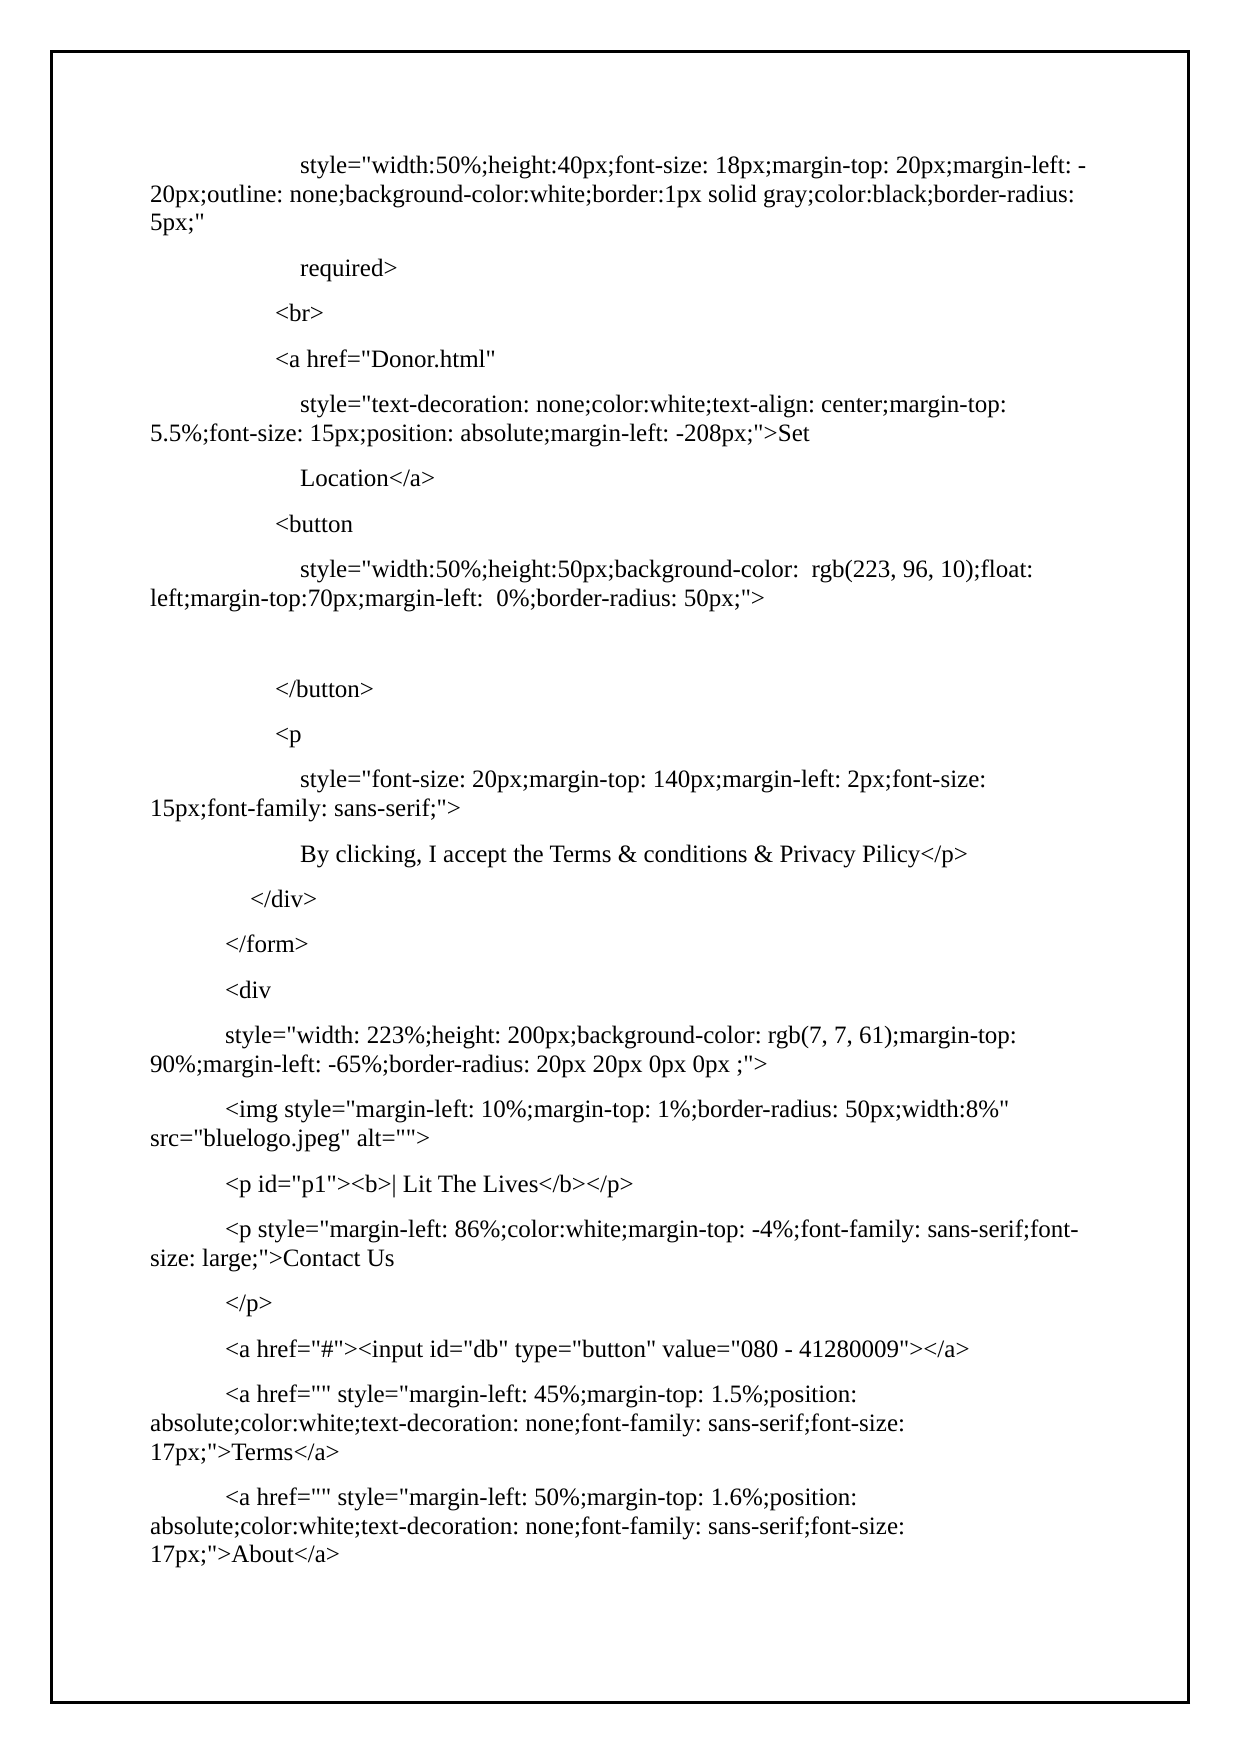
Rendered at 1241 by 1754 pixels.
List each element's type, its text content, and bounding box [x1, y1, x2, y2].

text required> [150, 253, 1090, 282]
text <a href="Donor.html" [150, 344, 1090, 372]
text <button [150, 509, 1090, 537]
text </button> [150, 674, 1090, 702]
text <a href="" style="margin-left: 45%;margin-top: 1.5%;position: absolute;color:white;text-decoration: none;font-family: sans-serif;font-size: 17px;">Terms</a> [150, 1379, 1090, 1465]
text <a href="#"><input id="db" type="button" value="080 - 41280009"></a> [150, 1334, 1090, 1362]
text </form> [150, 929, 1090, 958]
text </p> [150, 1288, 1090, 1317]
text <div [150, 975, 1090, 1004]
text By clicking, I accept the Terms & conditions & Privacy Pilicy</p> [150, 839, 1090, 867]
text style="text-decoration: none;color:white;text-align: center;margin-top: 5.5%;font-size: 15px;position: absolute;margin-left: -208px;">Set [150, 389, 1090, 447]
text <p [150, 719, 1090, 748]
text <img style="margin-left: 10%;margin-top: 1%;border-radius: 50px;width:8%" src="bluelogo.jpeg" alt=""> [150, 1094, 1090, 1152]
text <p style="margin-left: 86%;color:white;margin-top: -4%;font-family: sans-serif;font-size: large;">Contact Us [150, 1214, 1090, 1272]
text <br> [150, 298, 1090, 327]
text style="width:50%;height:40px;font-size: 18px;margin-top: 20px;margin-left: -20px;outline: none;background-color:white;border:1px solid gray;color:black;border-radius: 5px;" [150, 150, 1090, 236]
text style="font-size: 20px;margin-top: 140px;margin-left: 2px;font-size: 15px;font-family: sans-serif;"> [150, 764, 1090, 822]
text Location</a> [150, 463, 1090, 492]
text style="width:50%;height:50px;background-color: rgb(223, 96, 10);float: left;margin-top:70px;margin-left: 0%;border-radius: 50px;"> [150, 554, 1090, 612]
text style="width: 223%;height: 200px;background-color: rgb(7, 7, 61);margin-top: 90%;margin-left: -65%;border-radius: 20px 20px 0px 0px ;"> [150, 1020, 1090, 1078]
text <p id="p1"><b>| Lit The Lives</b></p> [150, 1169, 1090, 1197]
text </div> [150, 884, 1090, 913]
text <a href="" style="margin-left: 50%;margin-top: 1.6%;position: absolute;color:white;text-decoration: none;font-family: sans-serif;font-size: 17px;">About</a> [150, 1482, 1090, 1568]
